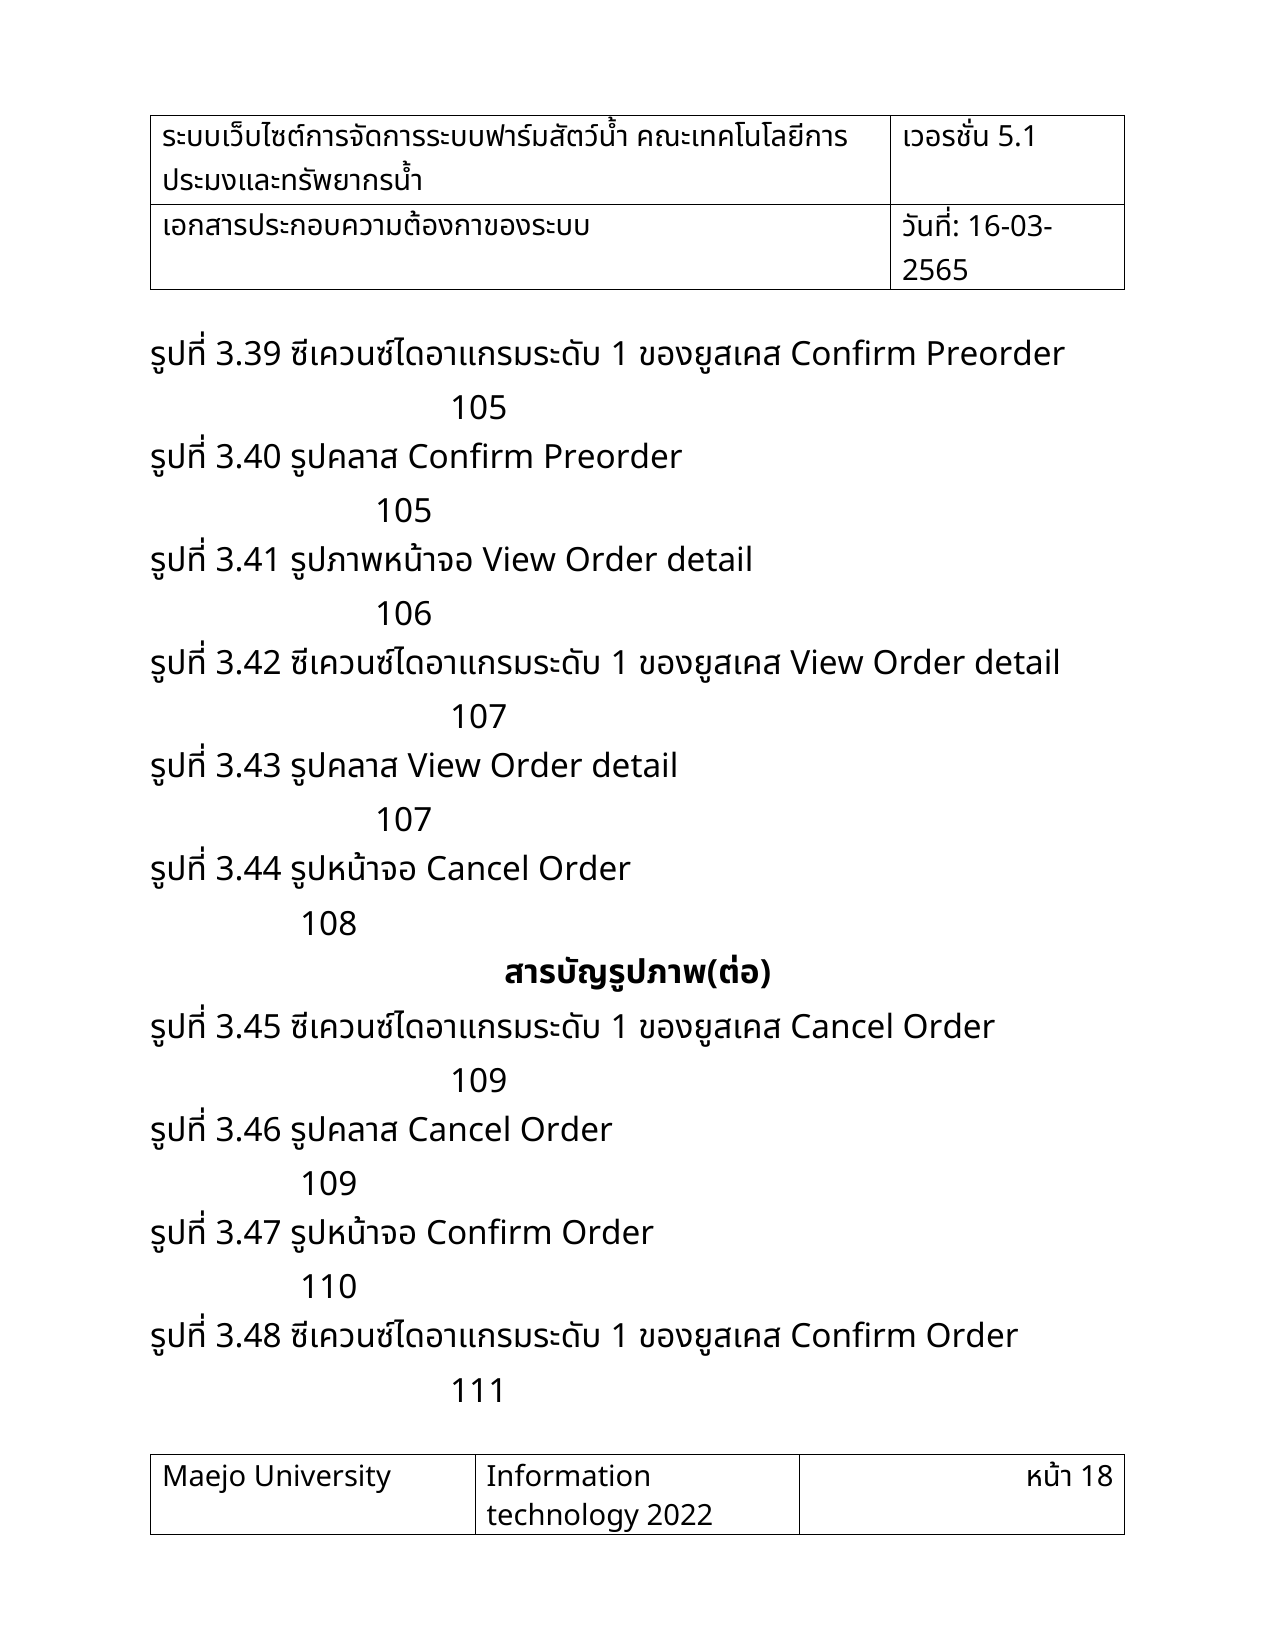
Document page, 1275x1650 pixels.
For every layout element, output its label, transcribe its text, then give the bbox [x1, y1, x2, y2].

text รูปที่ 3.48 ซีเควนซ์ไดอาแกรมระดับ 1 ของยูสเคส Confirm Order 111 [150, 1312, 1125, 1412]
text รูปที่ 3.40 รูปคลาส Confirm Preorder 105 [150, 433, 1125, 532]
text รูปที่ 3.47 รูปหน้าจอ Confirm Order 110 [150, 1209, 1125, 1309]
text รูปที่ 3.39 ซีเควนซ์ไดอาแกรมระดับ 1 ของยูสเคส Confirm Preorder 105 [150, 329, 1125, 429]
text รูปที่ 3.45 ซีเควนซ์ไดอาแกรมระดับ 1 ของยูสเคส Cancel Order 109 [150, 1003, 1125, 1102]
text สารบัญรูปภาพ(ต่อ) [150, 948, 1125, 999]
text รูปที่ 3.43 รูปคลาส View Order detail 107 [150, 742, 1125, 842]
text รูปที่ 3.46 รูปคลาส Cancel Order 109 [150, 1106, 1125, 1206]
text รูปที่ 3.44 รูปหน้าจอ Cancel Order 108 [150, 845, 1125, 945]
text รูปที่ 3.42 ซีเควนซ์ไดอาแกรมระดับ 1 ของยูสเคส View Order detail 107 [150, 639, 1125, 738]
text รูปที่ 3.41 รูปภาพหน้าจอ View Order detail 106 [150, 536, 1125, 635]
